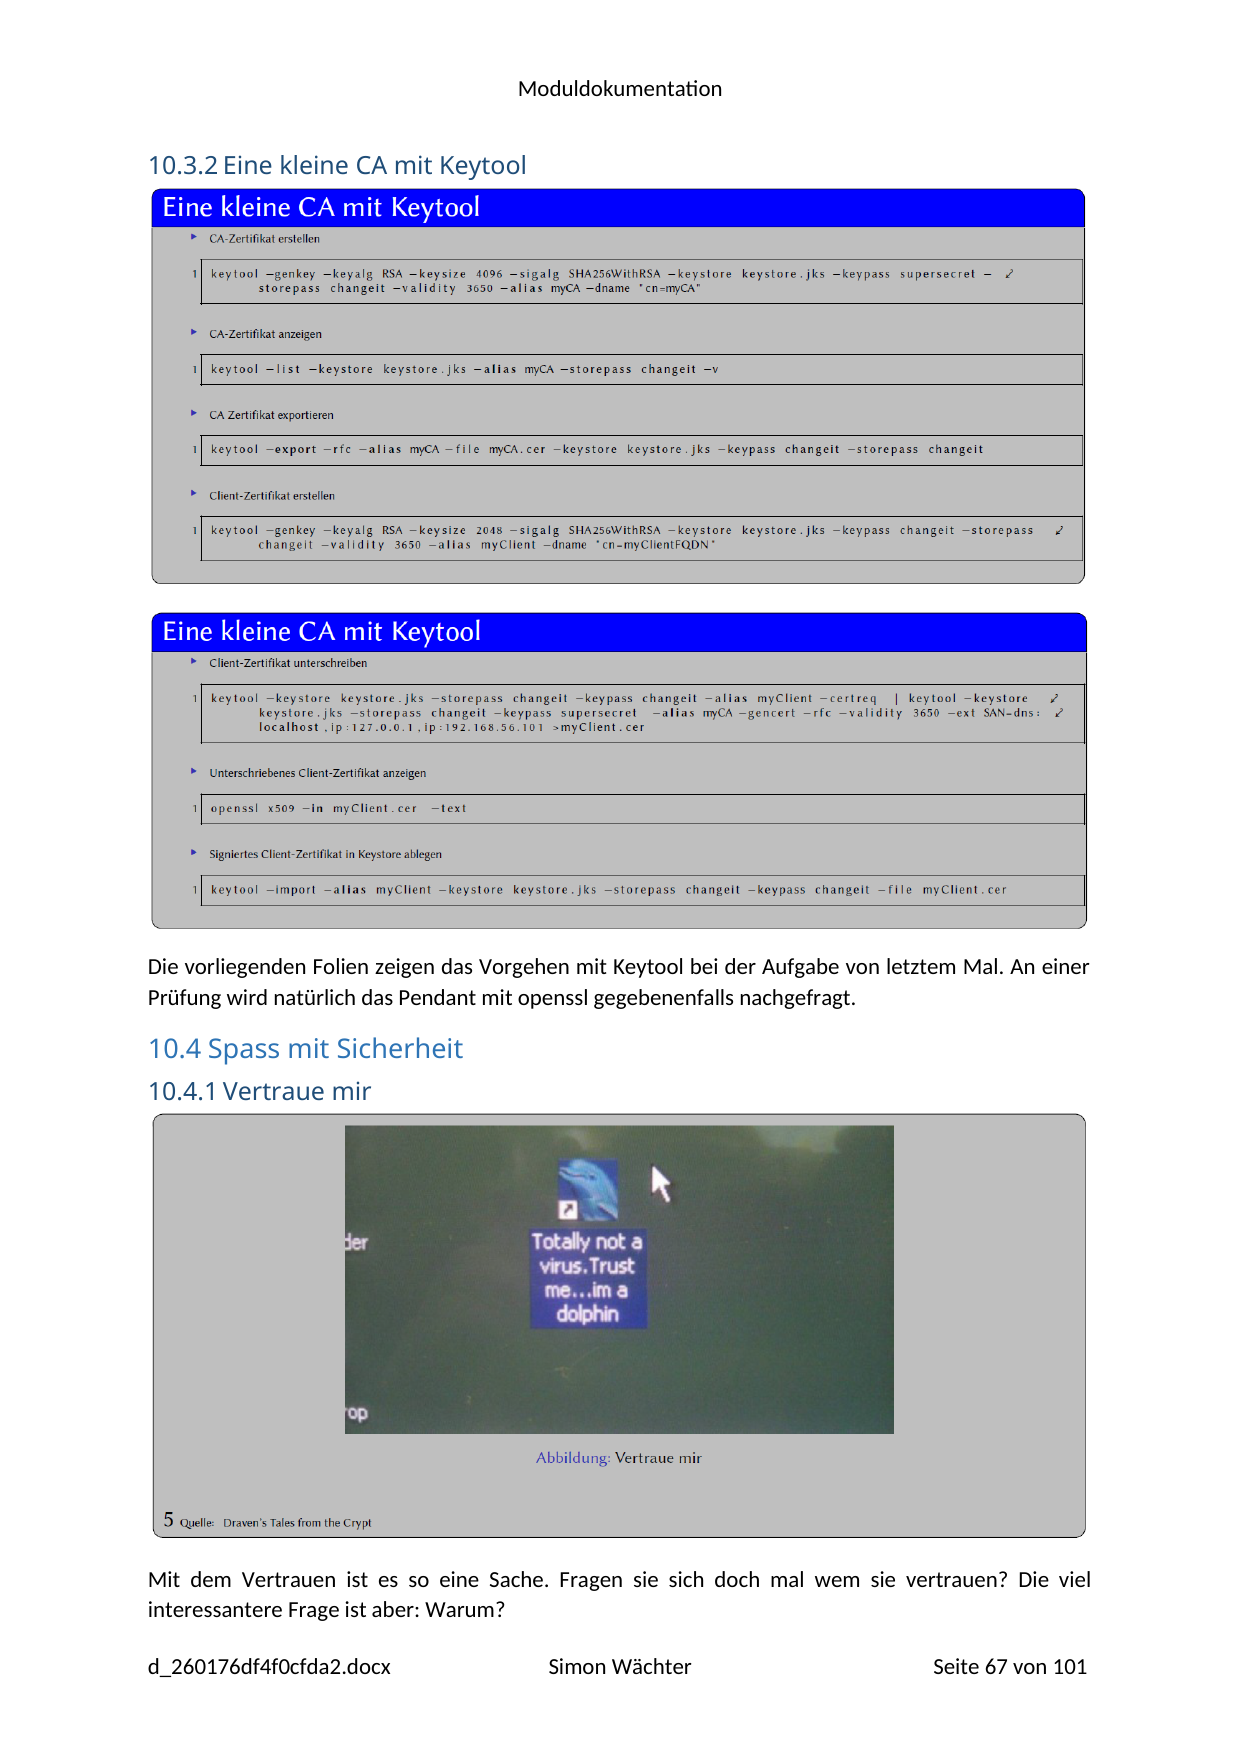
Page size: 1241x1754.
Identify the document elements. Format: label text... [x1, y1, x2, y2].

picture [147, 1110, 1093, 1547]
subtitle Eine kleine CA mit Keytool [148, 148, 1093, 182]
text Die vorliegenden Folien zeigen das Vorgehen mit Keytool bei der Aufgabe von letztem Mal. An einer Prüfung wird natürlich das Pendant mit openssl gegebenenfalls nachgefragt. [148, 952, 1093, 1011]
subtitle Vertraue mir [148, 1073, 1093, 1108]
picture [147, 609, 1093, 934]
text Mit dem Vertrauen ist es so eine Sache. Fragen sie sich doch mal wem sie vertrauen? Die viel interessantere Frage ist aber: Warum? [148, 1565, 1093, 1623]
picture [147, 184, 1093, 591]
subtitle Spass mit Sicherheit [148, 1029, 1093, 1066]
